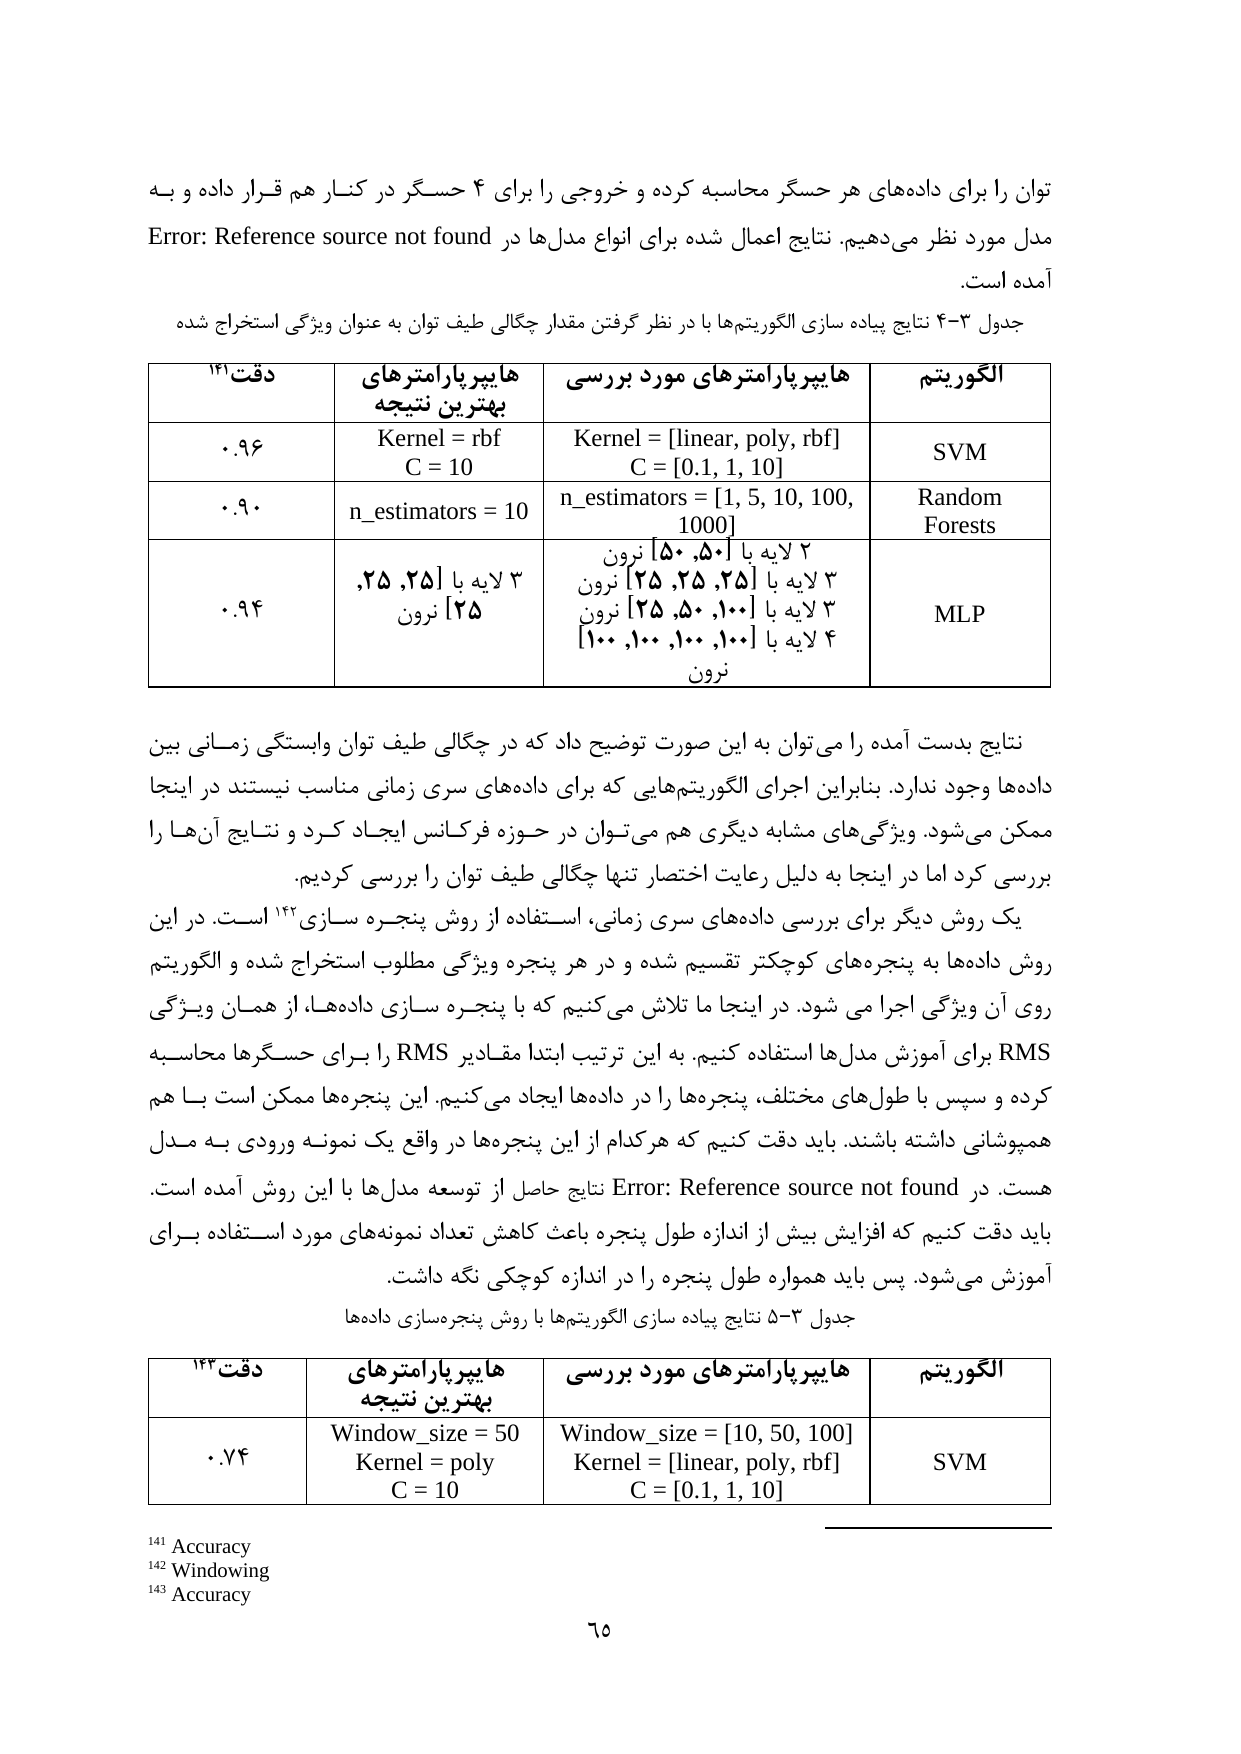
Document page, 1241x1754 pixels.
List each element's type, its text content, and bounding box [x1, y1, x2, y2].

table_header دقت [149, 1359, 306, 1417]
table_cell MLP [871, 540, 1050, 686]
table_cell Window_size = 50 Kernel = poly C = 10 [307, 1418, 543, 1504]
table_header هایپرپارامترهای مورد بررسی [544, 364, 869, 422]
table_cell 3 لایه با [25, 25, 25] نرون [335, 540, 543, 686]
table_header هایپرپارامترهای مورد بررسی [544, 1359, 869, 1417]
text نتایج بدست آمده را می‌توان به این صورت توضیح داد که در چگالی طیف توان وابستگی زمانی بین داده‌ها وجود ندارد. بنابراین اجرای الگوریتم‌هایی که برای داده‌های سری زمانی مناسب نیستند در اینجا ممکن می‌شود. ویژگی‌های مشابه دیگری هم می‌توان در حوزه فرکانس ایجاد کرد و نتایج آن‌ها را بررسی کرد اما در اینجا به دلیل رعایت اختصار تنها چگالی طیف توان را بررسی کردیم. [148, 731, 1051, 891]
table_cell 0.94 [149, 540, 334, 686]
table_cell n_estimators = [1, 5, 10, 100, 1000] [544, 482, 869, 539]
table_header الگوریتم [871, 1359, 1050, 1417]
table_cell 0.90 [149, 482, 334, 539]
table_header الگوریتم [871, 364, 1050, 422]
table_cell 0.96 [149, 423, 334, 481]
table_header هایپرپارامترهای بهترین نتیجه [307, 1359, 543, 1417]
table_cell 0.74 [149, 1418, 306, 1504]
table_cell Kernel = [linear, poly, rbf] C = [0.1, 1, 10] [544, 423, 869, 481]
table_cell n_estimators = 10 [335, 482, 543, 539]
table_cell Kernel = rbf C = 10 [335, 423, 543, 481]
table_cell Window_size = [10, 50, 100] Kernel = [linear, poly, rbf] C = [0.1, 1, 10] [544, 1418, 869, 1504]
table_cell SVM [871, 1418, 1050, 1504]
table_header هایپرپارامترهای بهترین نتیجه [335, 364, 543, 422]
table_cell 2 لایه با [50, 50] نرون 3 لایه با [25, 25, 25] نرون 3 لایه با [100, 50, 25] نرون 4 لایه با [100, 100, 100, 100] نرون [544, 540, 869, 686]
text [148, 177, 1051, 298]
table_cell SVM [871, 423, 1050, 481]
table_header دقت [149, 364, 334, 422]
table_cell Random Forests [871, 482, 1050, 539]
